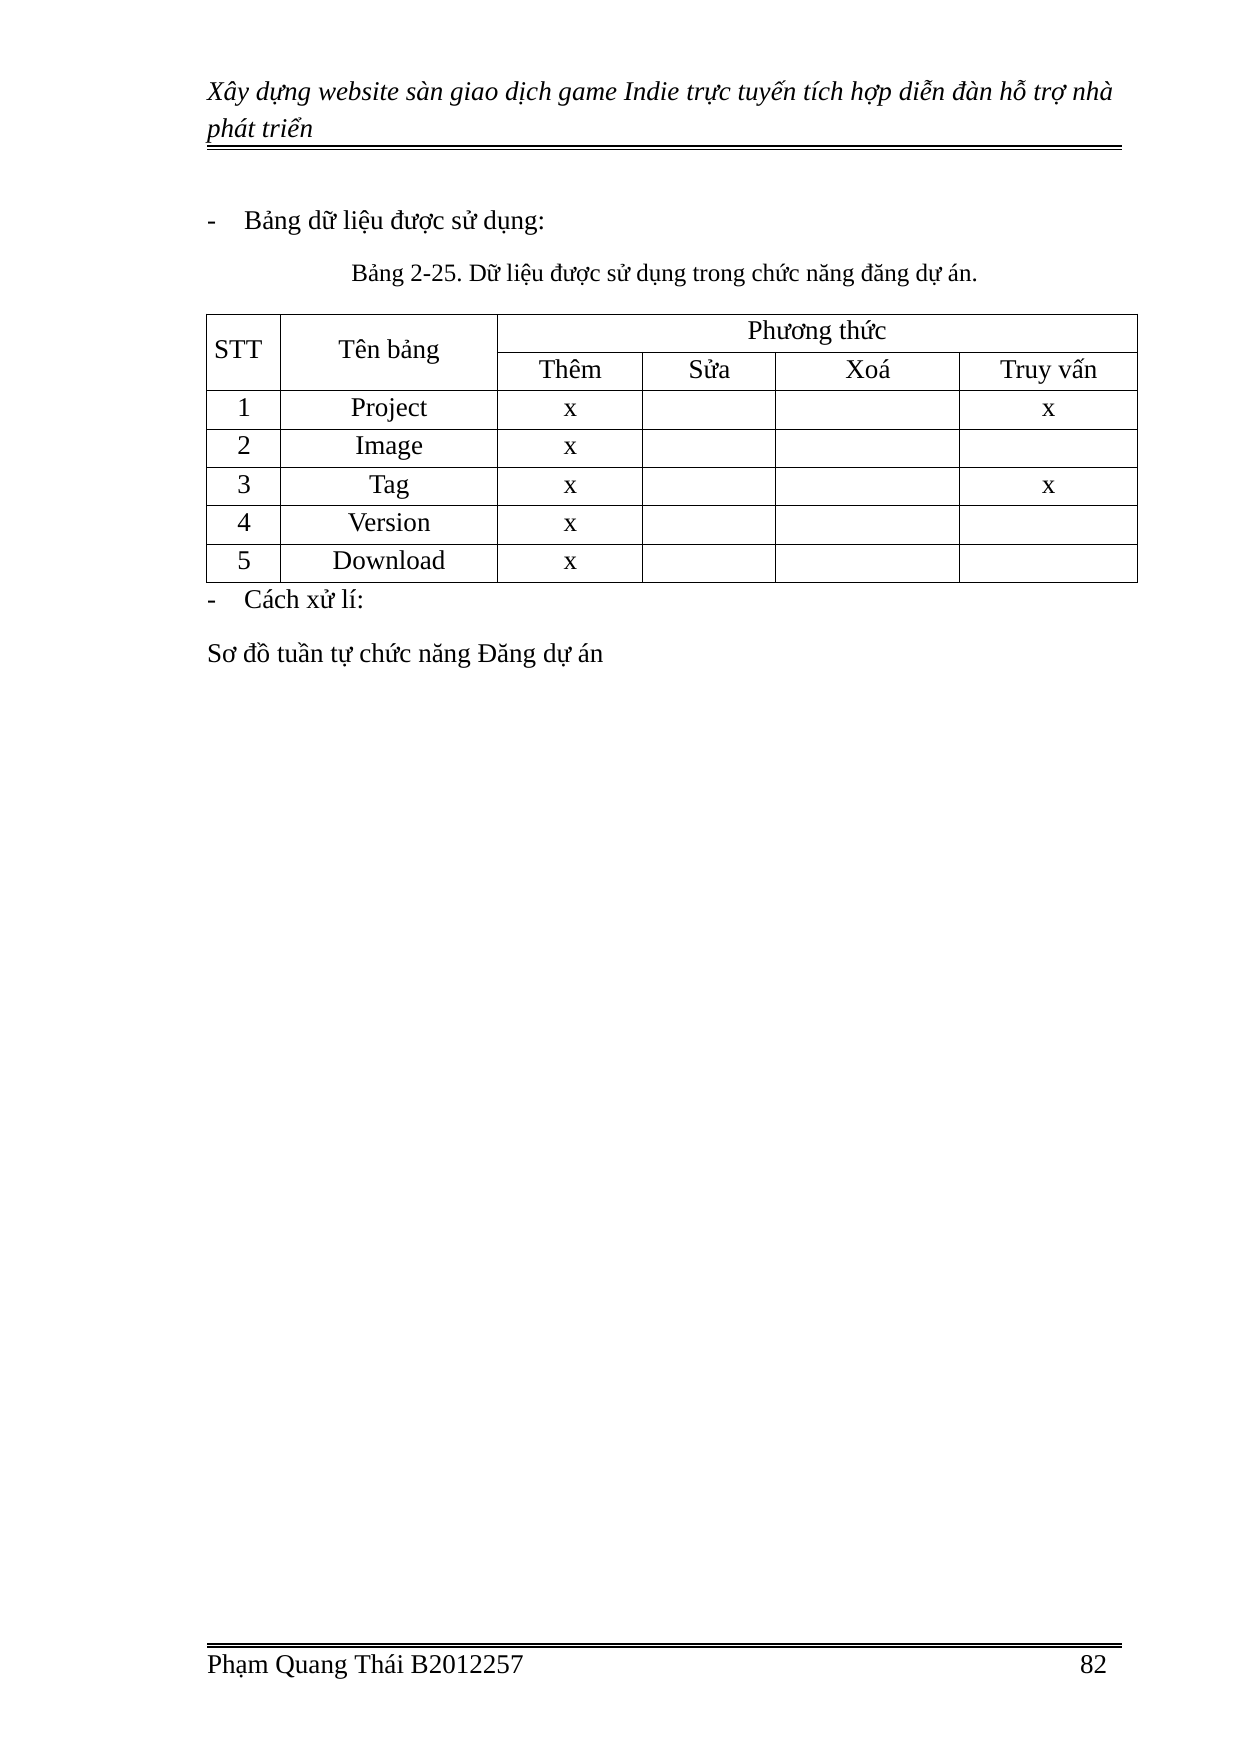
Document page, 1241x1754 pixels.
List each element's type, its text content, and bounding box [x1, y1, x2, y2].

table_header STT [207, 315, 280, 390]
table_cell x [498, 506, 642, 543]
table_cell Truy vấn [960, 353, 1137, 390]
table_cell [776, 506, 959, 543]
table_cell [643, 545, 775, 582]
table_cell [643, 468, 775, 505]
list Cách xử lí: [207, 583, 1122, 614]
table_cell [643, 391, 775, 428]
table_header Tên bảng [281, 315, 497, 390]
table_cell Image [281, 430, 497, 467]
table_cell [643, 506, 775, 543]
table_cell x [498, 391, 642, 428]
table_cell 5 [207, 545, 280, 582]
table_cell [960, 545, 1137, 582]
table_cell Project [281, 391, 497, 428]
table_cell Download [281, 545, 497, 582]
table_cell 2 [207, 430, 280, 467]
table_header Phương thức [498, 315, 1137, 352]
table_cell Version [281, 506, 497, 543]
table_cell x [960, 468, 1137, 505]
table_cell [960, 506, 1137, 543]
table_cell [960, 430, 1137, 467]
table_cell 1 [207, 391, 280, 428]
table_cell [643, 430, 775, 467]
text Bảng 2-25. Dữ liệu được sử dụng trong chức năng đăng dự án. [207, 258, 1122, 287]
table_cell x [498, 430, 642, 467]
table_cell Sửa [643, 353, 775, 390]
table_cell x [498, 545, 642, 582]
table_cell [776, 430, 959, 467]
table_cell [776, 468, 959, 505]
table_cell x [960, 391, 1137, 428]
list Bảng dữ liệu được sử dụng: [207, 204, 1122, 235]
text Sơ đồ tuần tự chức năng Đăng dự án [207, 637, 1122, 668]
table_cell [776, 391, 959, 428]
table_cell Tag [281, 468, 497, 505]
table_cell x [498, 468, 642, 505]
table_cell 4 [207, 506, 280, 543]
table_cell Xoá [776, 353, 959, 390]
table_cell [776, 545, 959, 582]
table_cell Thêm [498, 353, 642, 390]
table_cell 3 [207, 468, 280, 505]
